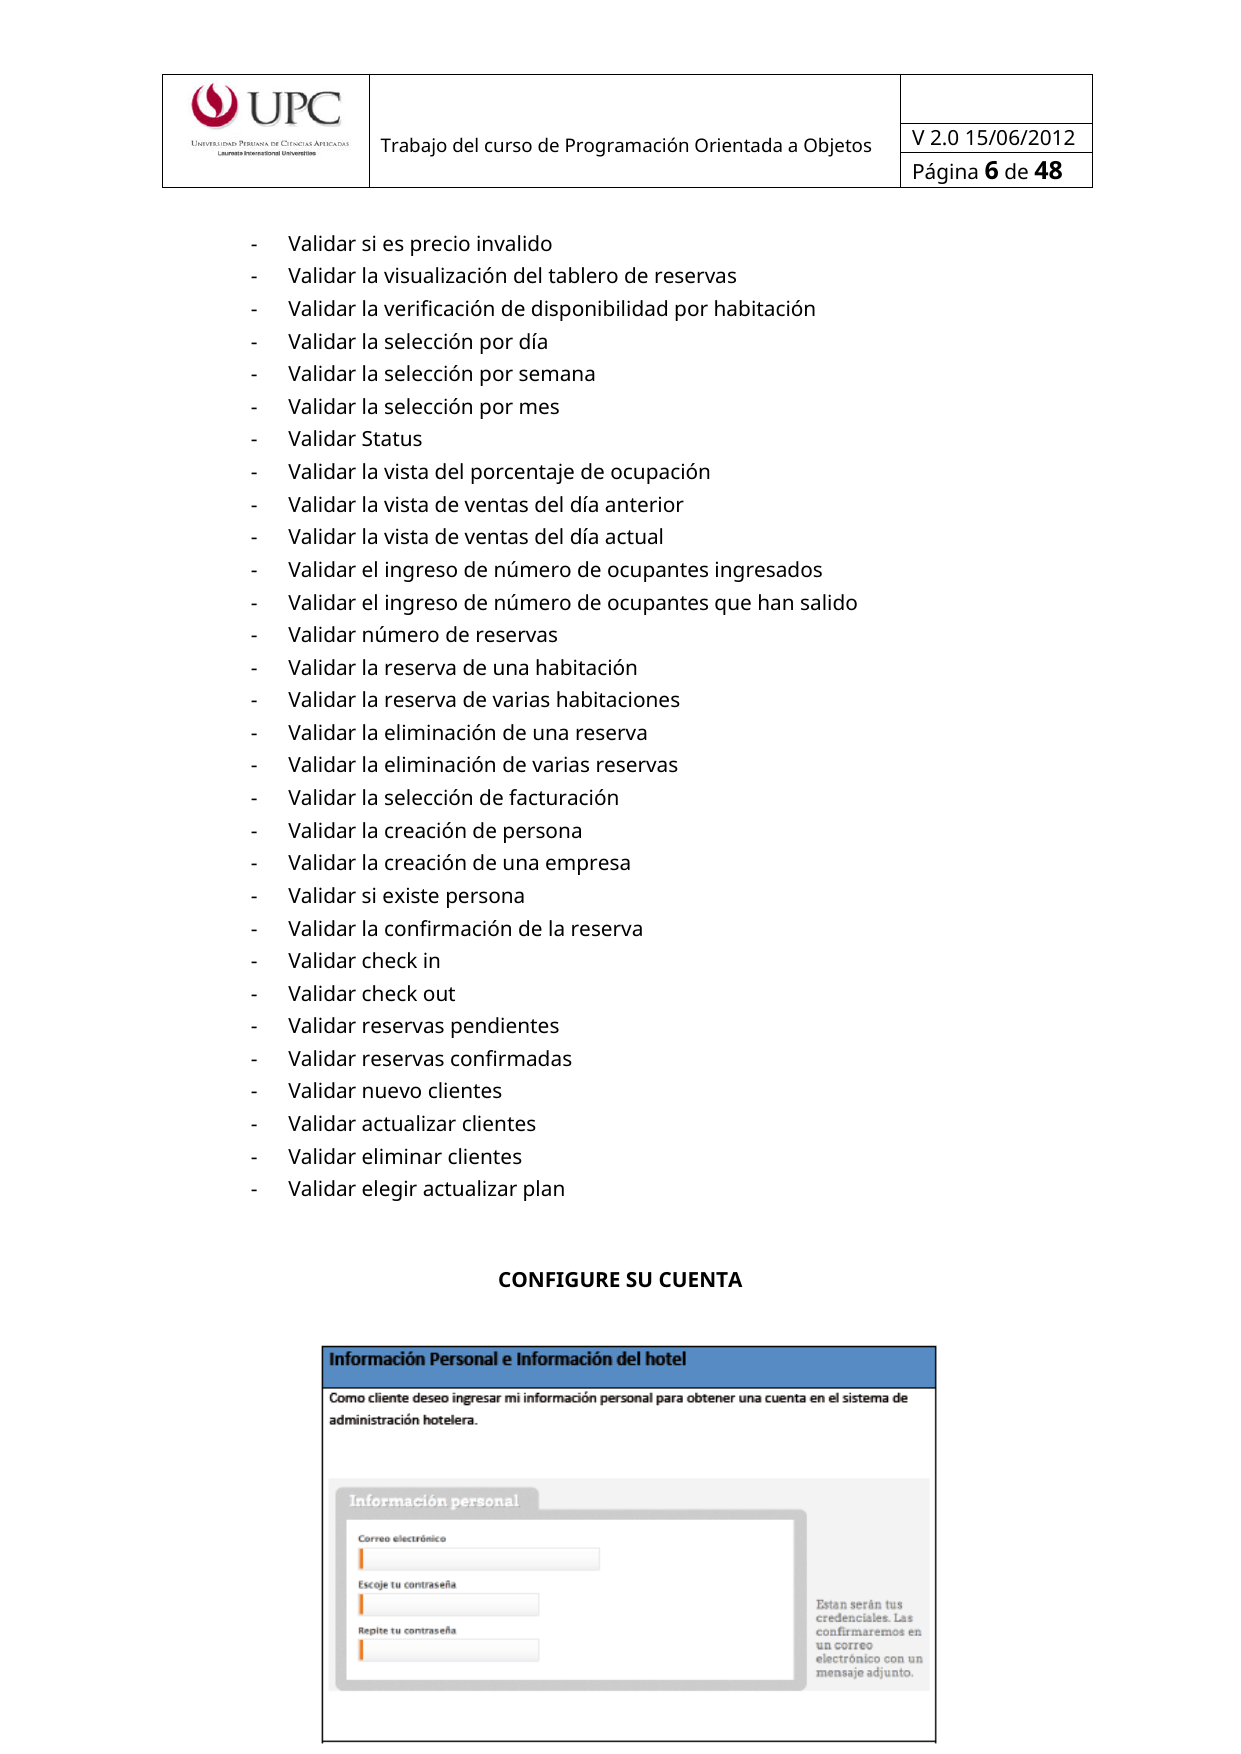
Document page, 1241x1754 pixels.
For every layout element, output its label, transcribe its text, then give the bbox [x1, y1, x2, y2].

list Validar la creación de una empresa [251, 848, 1063, 877]
list Validar la vista del porcentaje de ocupación [251, 457, 1063, 486]
text CONFIGURE SU CUENTA [177, 1265, 1063, 1293]
list Validar nuevo clientes [251, 1077, 1063, 1105]
list Validar la reserva de una habitación [251, 653, 1063, 681]
list Validar la selección por semana [251, 359, 1063, 388]
list Validar el ingreso de número de ocupantes que han salido [251, 588, 1063, 616]
list Validar la eliminación de varias reservas [251, 751, 1063, 779]
list Validar la vista de ventas del día actual [251, 522, 1063, 551]
list Validar check out [251, 979, 1063, 1007]
list Validar la verificación de disponibilidad por habitación [251, 294, 1063, 323]
list Validar Status [251, 424, 1063, 453]
list Validar la selección de facturación [251, 783, 1063, 812]
list Validar número de reservas [251, 620, 1063, 649]
list Validar el ingreso de número de ocupantes ingresados [251, 555, 1063, 583]
list Validar check in [251, 946, 1063, 975]
list Validar la selección por mes [251, 392, 1063, 420]
list Validar si es precio invalido [251, 229, 1063, 257]
list Validar reservas pendientes [251, 1011, 1063, 1040]
list Validar elegir actualizar plan [251, 1174, 1063, 1203]
list Validar la selección por día [251, 327, 1063, 355]
list Validar eliminar clientes [251, 1142, 1063, 1170]
list Validar la vista de ventas del día anterior [251, 490, 1063, 518]
list Validar la eliminación de una reserva [251, 718, 1063, 746]
list Validar la visualización del tablero de reservas [251, 262, 1063, 290]
list Validar la creación de persona [251, 816, 1063, 844]
list Validar la confirmación de la reserva [251, 914, 1063, 942]
list Validar reservas confirmadas [251, 1044, 1063, 1072]
list Validar si existe persona [251, 881, 1063, 909]
list Validar actualizar clientes [251, 1109, 1063, 1138]
picture [181, 75, 357, 162]
list Validar la reserva de varias habitaciones [251, 685, 1063, 714]
